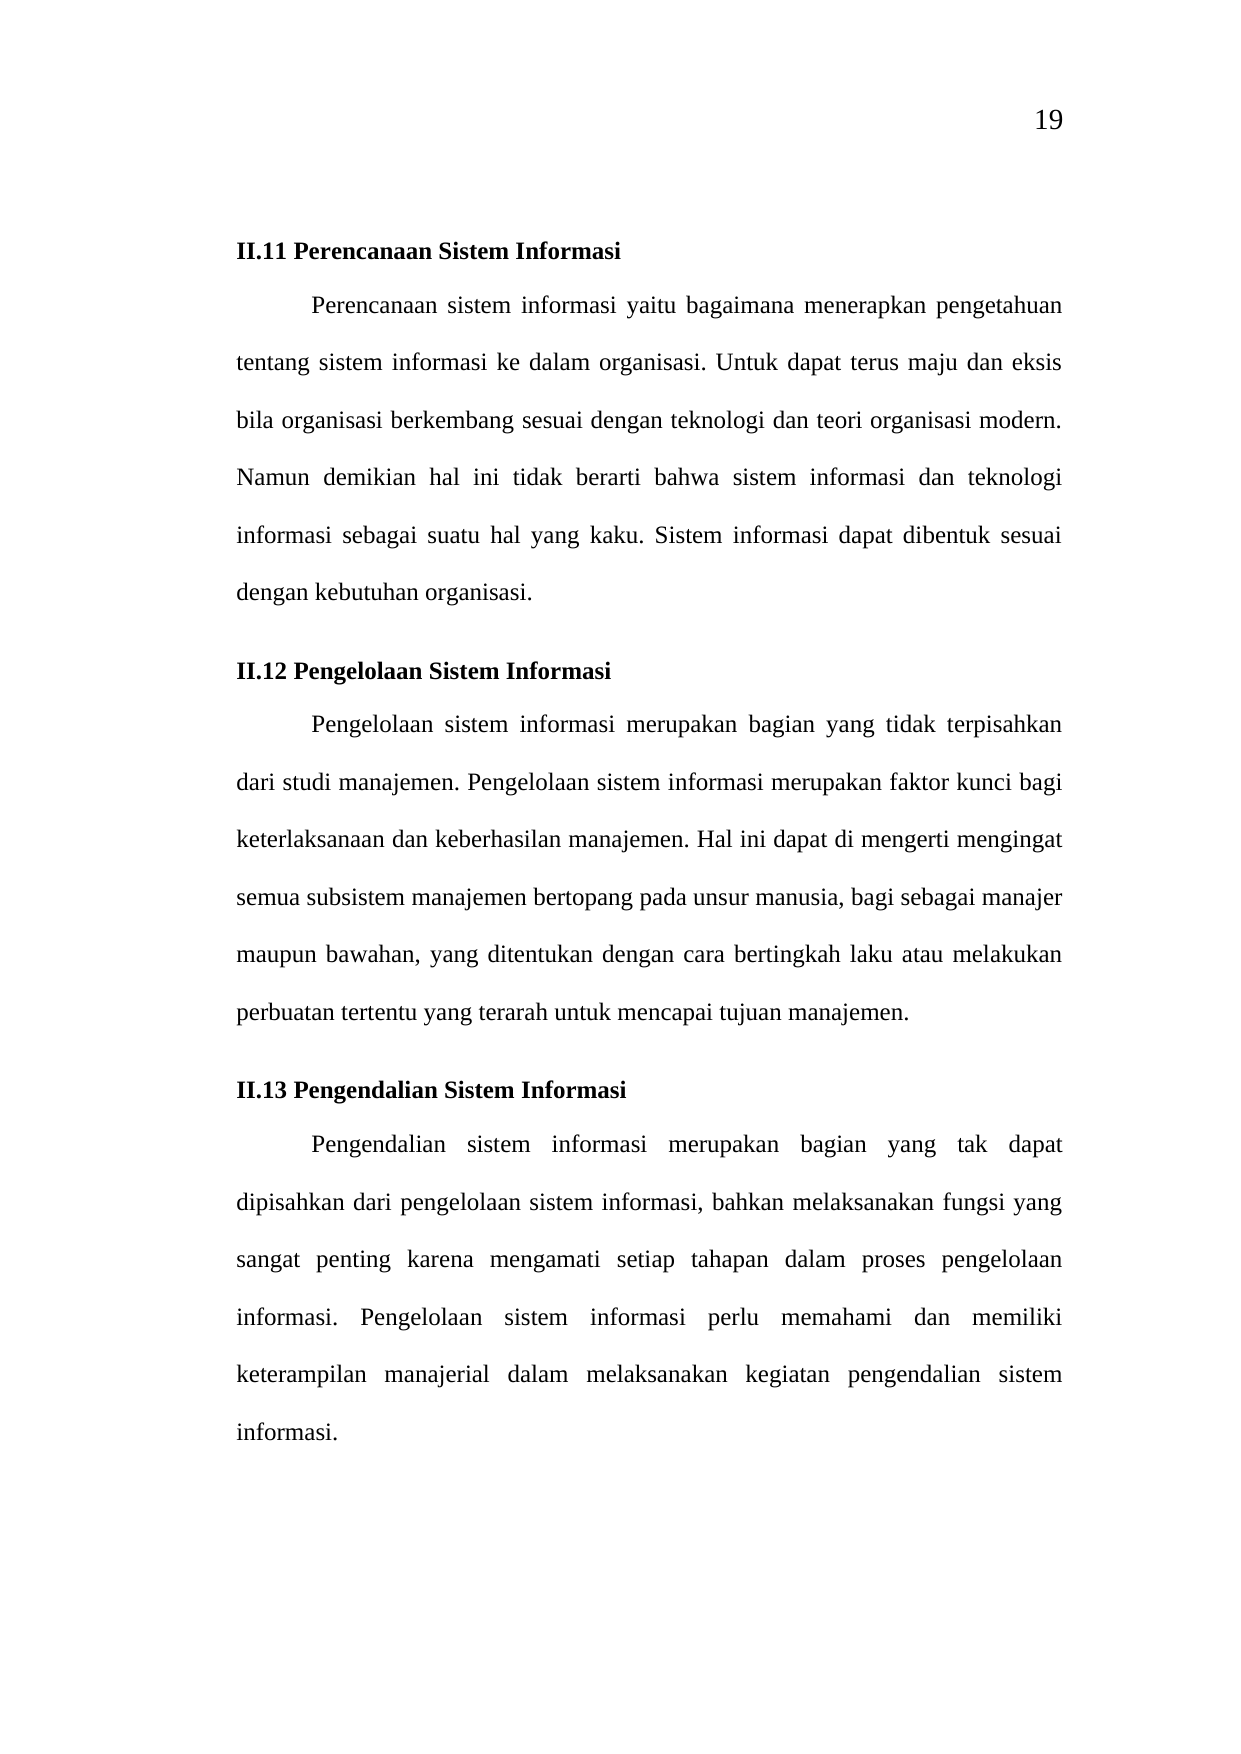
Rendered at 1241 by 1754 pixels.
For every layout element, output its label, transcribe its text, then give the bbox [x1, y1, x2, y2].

subtitle Perencanaan Sistem Informasi [236, 236, 1063, 265]
text Pengendalian sistem informasi merupakan bagian yang tak dapat dipisahkan dari pengelolaan sistem informasi, bahkan melaksanakan fungsi yang sangat penting karena mengamati setiap tahapan dalam proses pengelolaan informasi. Pengelolaan sistem informasi perlu memahami dan memiliki keterampilan manajerial dalam melaksanakan kegiatan pengendalian sistem informasi. [236, 1129, 1063, 1445]
text Perencanaan sistem informasi yaitu bagaimana menerapkan pengetahuan tentang sistem informasi ke dalam organisasi. Untuk dapat terus maju dan eksis bila organisasi berkembang sesuai dengan teknologi dan teori organisasi modern. Namun demikian hal ini tidak berarti bahwa sistem informasi dan teknologi informasi sebagai suatu hal yang kaku. Sistem informasi dapat dibentuk sesuai dengan kebutuhan organisasi. [236, 290, 1063, 606]
subtitle Pengelolaan Sistem Informasi [236, 656, 1063, 684]
subtitle Pengendalian Sistem Informasi [236, 1075, 1063, 1104]
text Pengelolaan sistem informasi merupakan bagian yang tidak terpisahkan dari studi manajemen. Pengelolaan sistem informasi merupakan faktor kunci bagi keterlaksanaan dan keberhasilan manajemen. Hal ini dapat di mengerti mengingat semua subsistem manajemen bertopang pada unsur manusia, bagi sebagai manajer maupun bawahan, yang ditentukan dengan cara bertingkah laku atau melakukan perbuatan tertentu yang terarah untuk mencapai tujuan manajemen. [236, 709, 1063, 1026]
